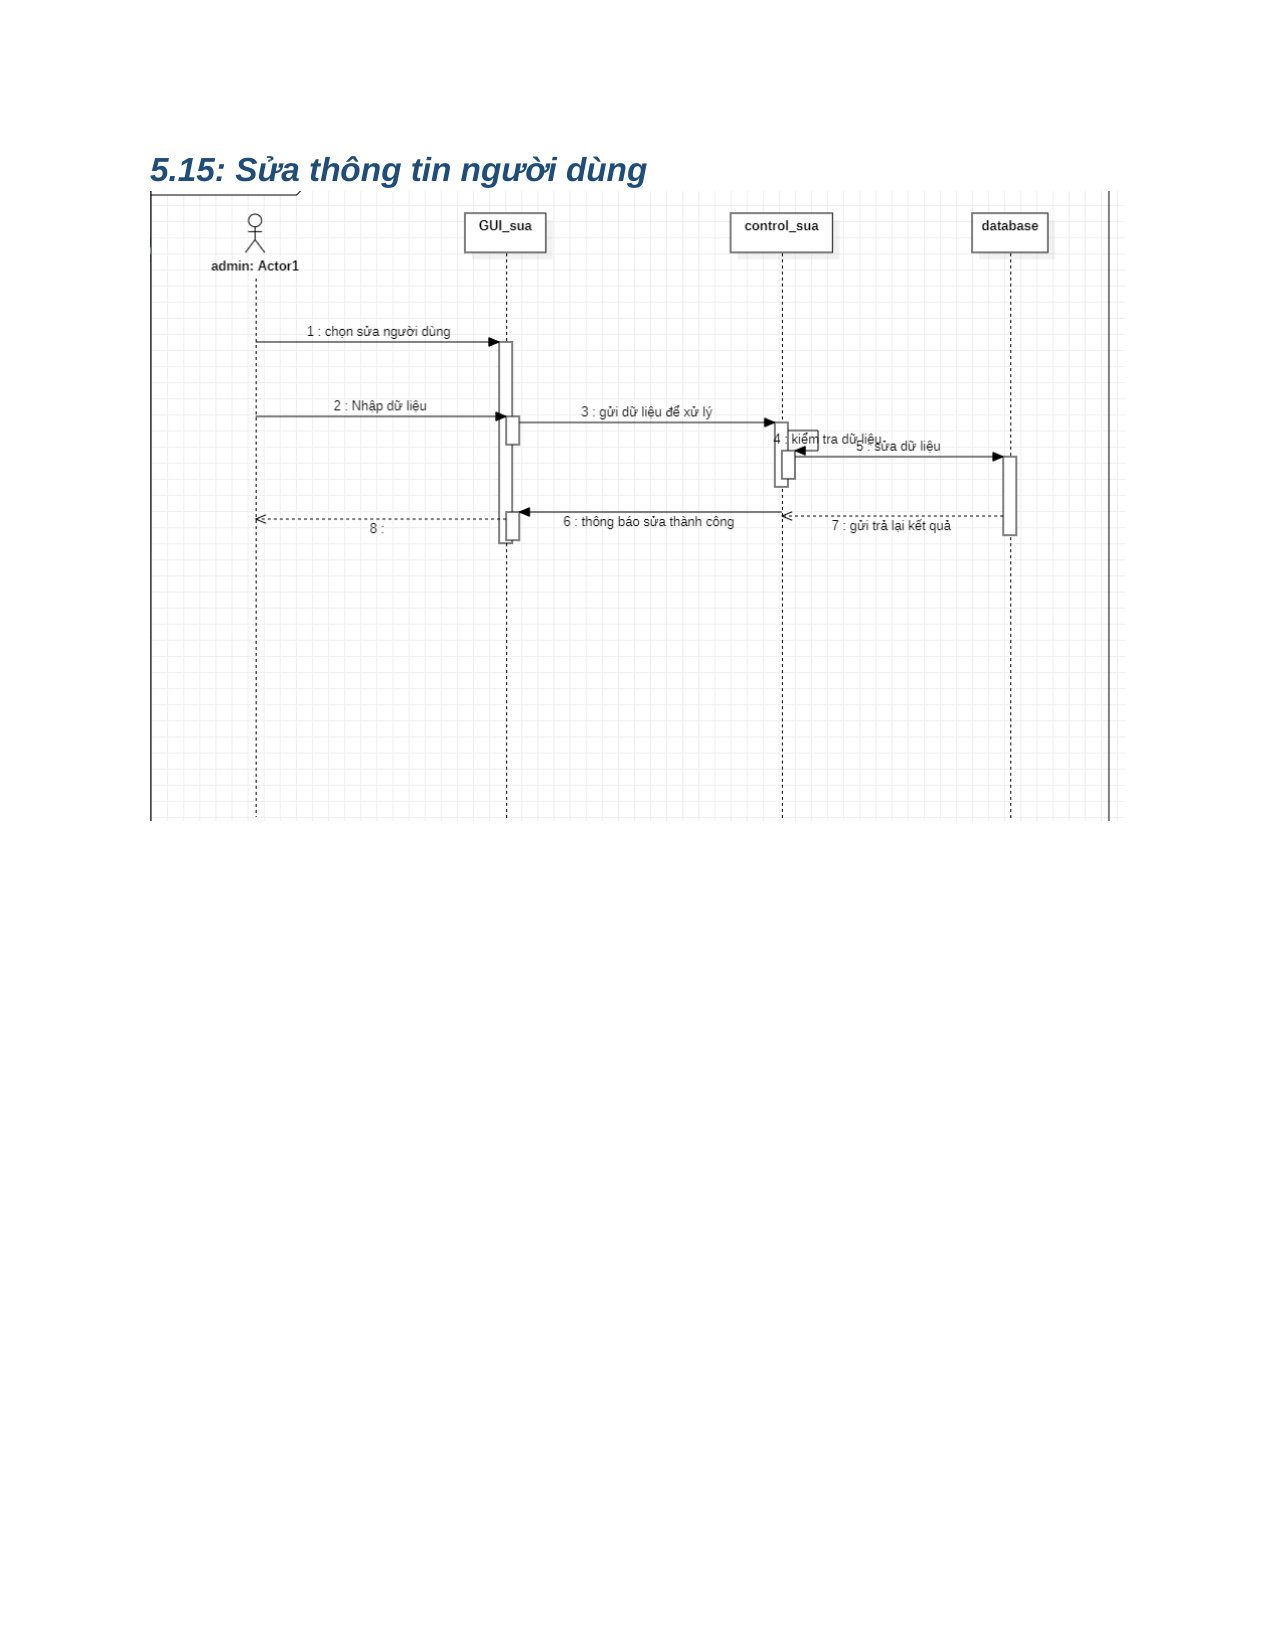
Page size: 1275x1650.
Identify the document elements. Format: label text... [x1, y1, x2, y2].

subtitle 5.15: Sửa thông tin người dùng [150, 150, 1125, 188]
picture [150, 191, 1125, 821]
